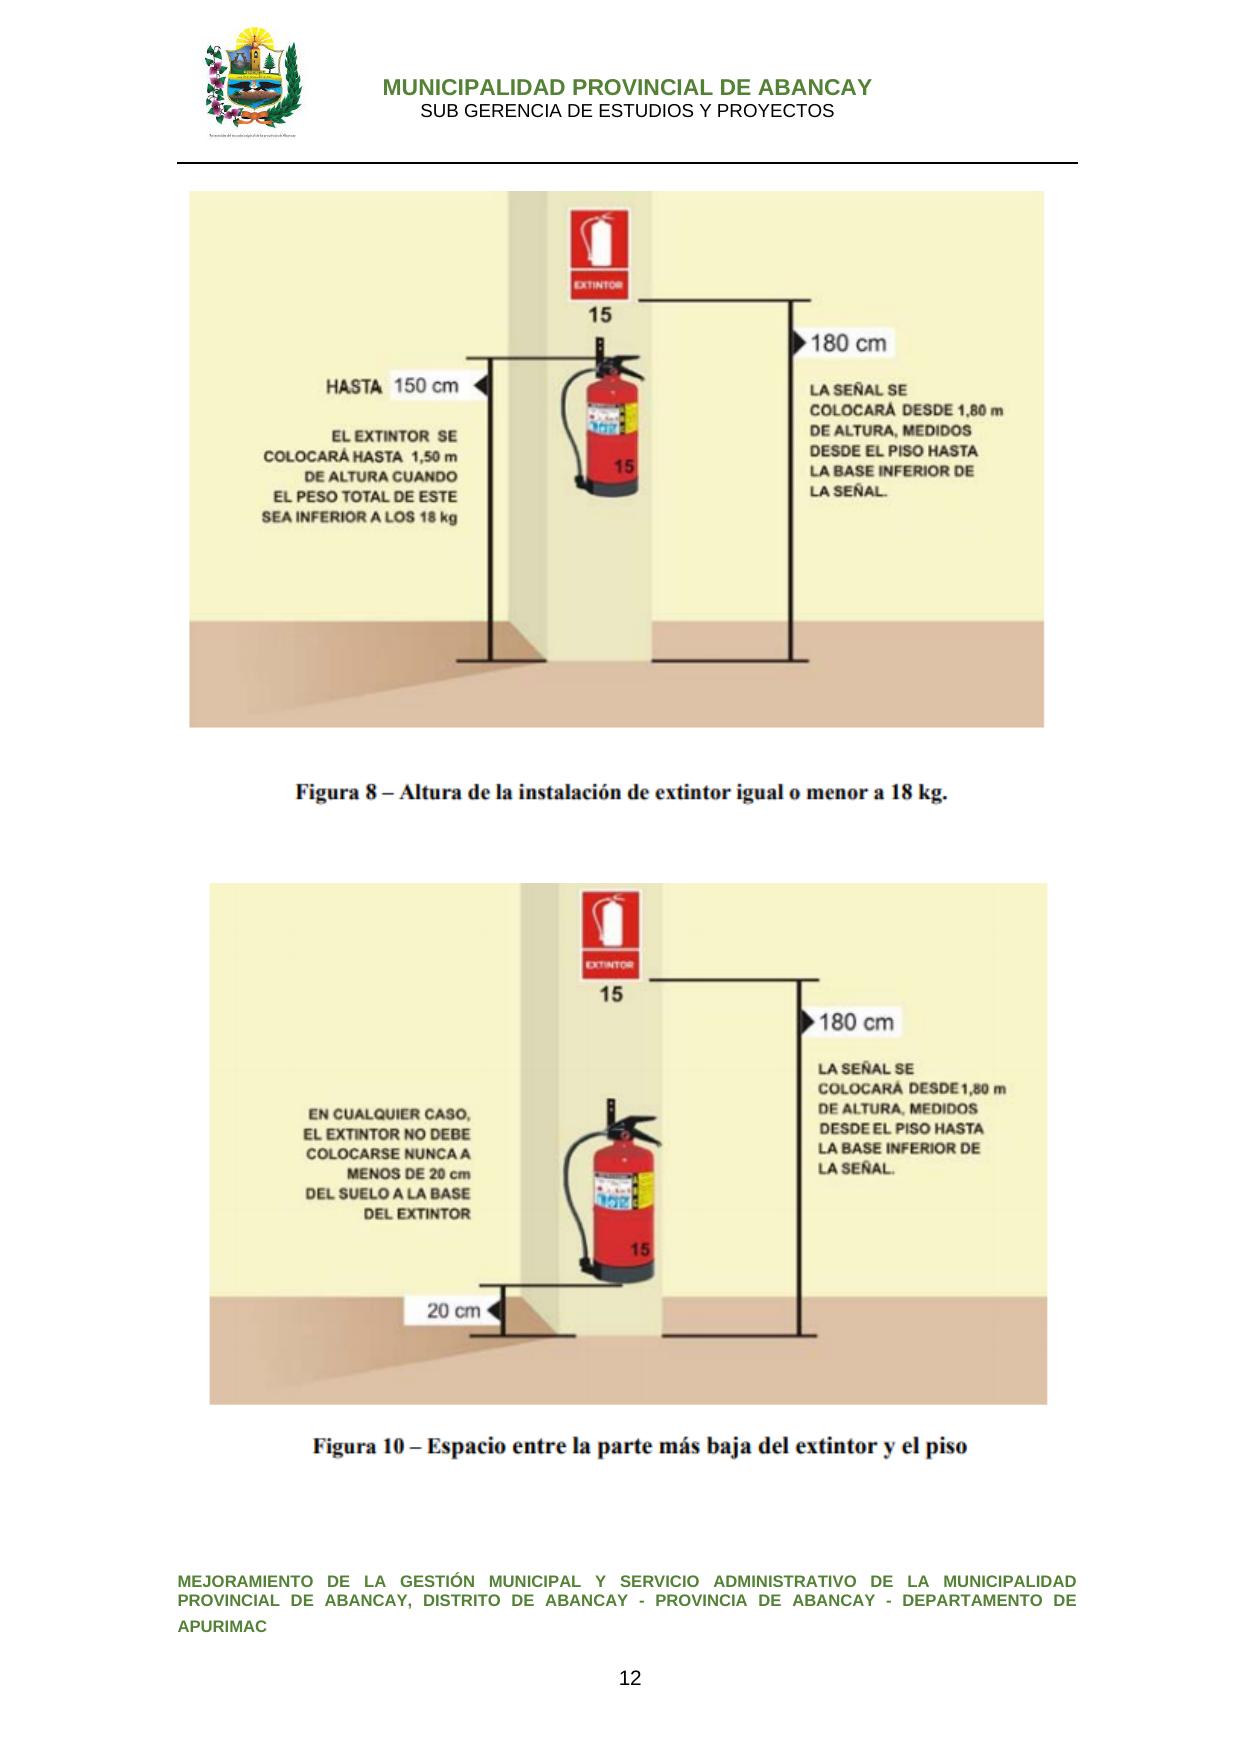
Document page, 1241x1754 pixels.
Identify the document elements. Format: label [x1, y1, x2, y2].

picture [192, 27, 308, 143]
picture [182, 191, 1047, 827]
picture [206, 883, 1049, 1474]
